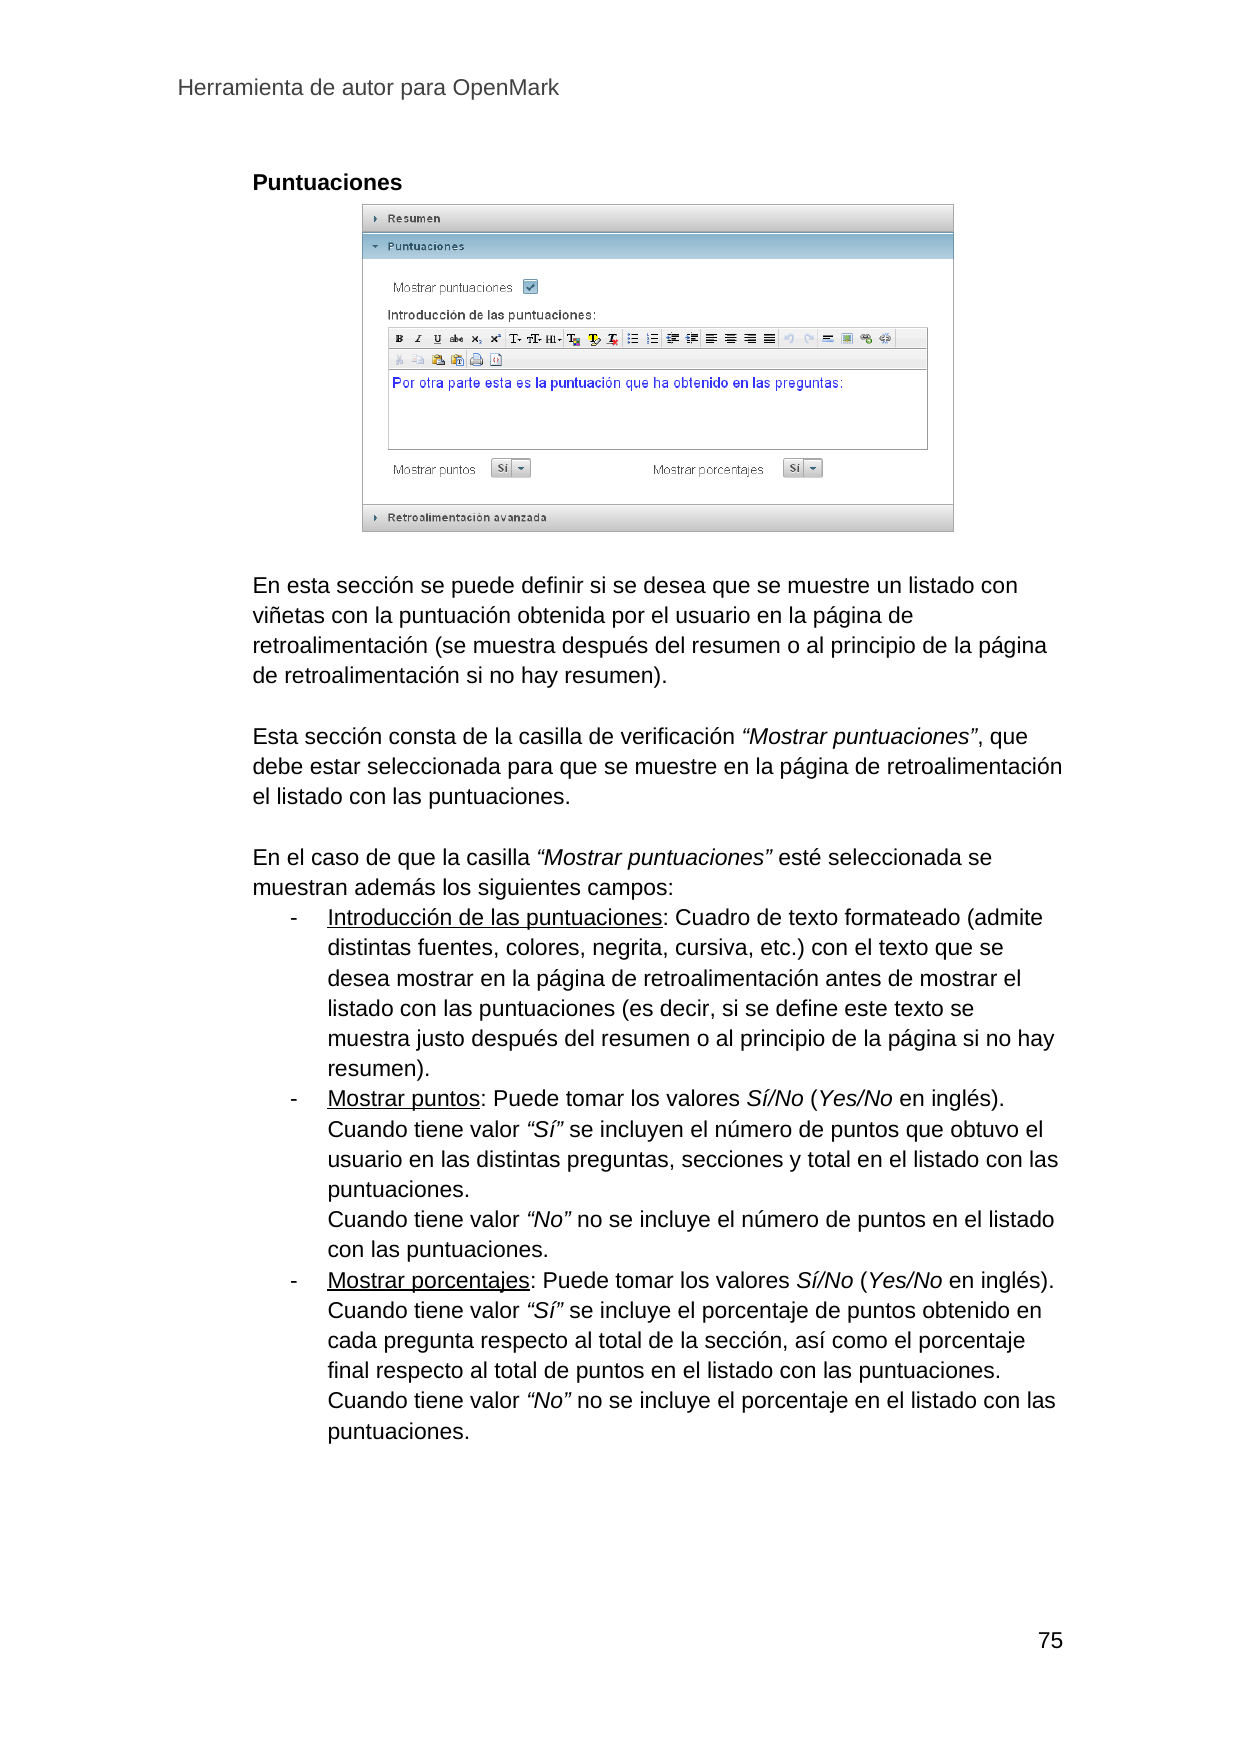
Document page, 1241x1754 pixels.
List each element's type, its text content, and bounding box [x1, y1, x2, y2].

list Introducción de las puntuaciones: Cuadro de texto formateado (admite distintas fuentes, colores, negrita, cursiva, etc.) con el texto que se desea mostrar en la página de retroalimentación antes de mostrar el listado con las puntuaciones (es decir, si se define este texto se muestra justo después del resumen o al principio de la página si no hay resumen). [290, 904, 1063, 1081]
list En esta sección se puede definir si se desea que se muestre un listado con viñetas con la puntuación obtenida por el usuario en la página de retroalimentación (se muestra después del resumen o al principio de la página de retroalimentación si no hay resumen). [252, 572, 1063, 689]
list Mostrar porcentajes: Puede tomar los valores Sí/No (Yes/No en inglés). [290, 1267, 1063, 1293]
list Cuando tiene valor “No” no se incluye el porcentaje en el listado con las puntuaciones. [327, 1387, 1063, 1444]
list Cuando tiene valor “Sí” se incluye el porcentaje de puntos obtenido en cada pregunta respecto al total de la sección, así como el porcentaje final respecto al total de puntos en el listado con las puntuaciones. [327, 1297, 1063, 1383]
list En el caso de que la casilla “Mostrar puntuaciones” esté seleccionada se muestran además los siguientes campos: [252, 844, 1063, 900]
list Esta sección consta de la casilla de verificación “Mostrar puntuaciones”, que debe estar seleccionada para que se muestre en la página de retroalimentación el listado con las puntuaciones. [252, 723, 1063, 809]
list Cuando tiene valor “No” no se incluye el número de puntos en el listado con las puntuaciones. [327, 1206, 1063, 1263]
list Mostrar puntos: Puede tomar los valores Sí/No (Yes/No en inglés). [290, 1085, 1063, 1112]
subtitle Puntuaciones [252, 168, 1063, 195]
picture [356, 198, 959, 538]
list Cuando tiene valor “Sí” se incluyen el número de puntos que obtuvo el usuario en las distintas preguntas, secciones y total en el listado con las puntuaciones. [327, 1116, 1063, 1202]
